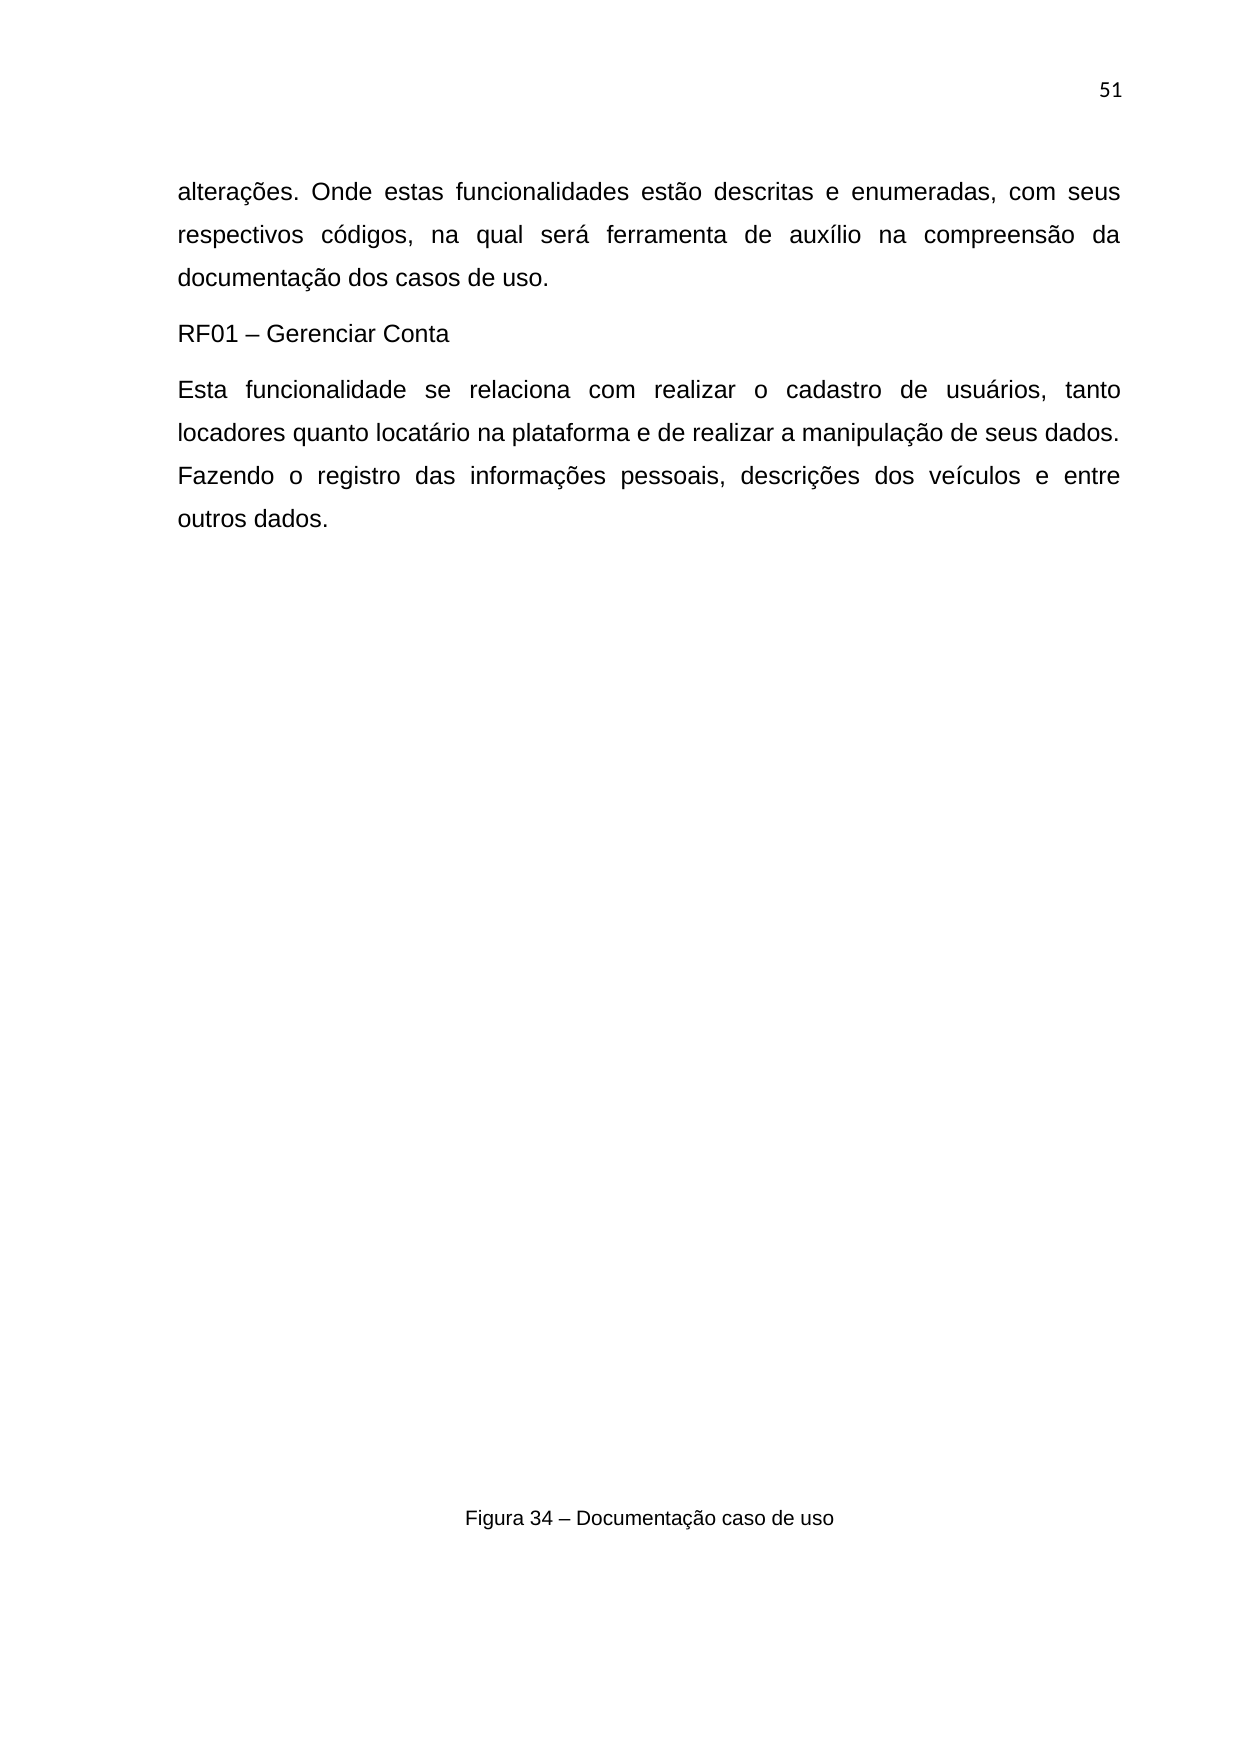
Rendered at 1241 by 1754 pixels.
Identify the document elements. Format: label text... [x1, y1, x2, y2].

text Esta funcionalidade se relaciona com realizar o cadastro de usuários, tanto locadores quanto locatário na plataforma e de realizar a manipulação de seus dados. Fazendo o registro das informações pessoais, descrições dos veículos e entre outros dados. [177, 375, 1122, 533]
text RF01 – Gerenciar Conta [177, 319, 1122, 348]
text Figura 34 – Documentação caso de uso [177, 1505, 1122, 1529]
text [177, 177, 1122, 292]
